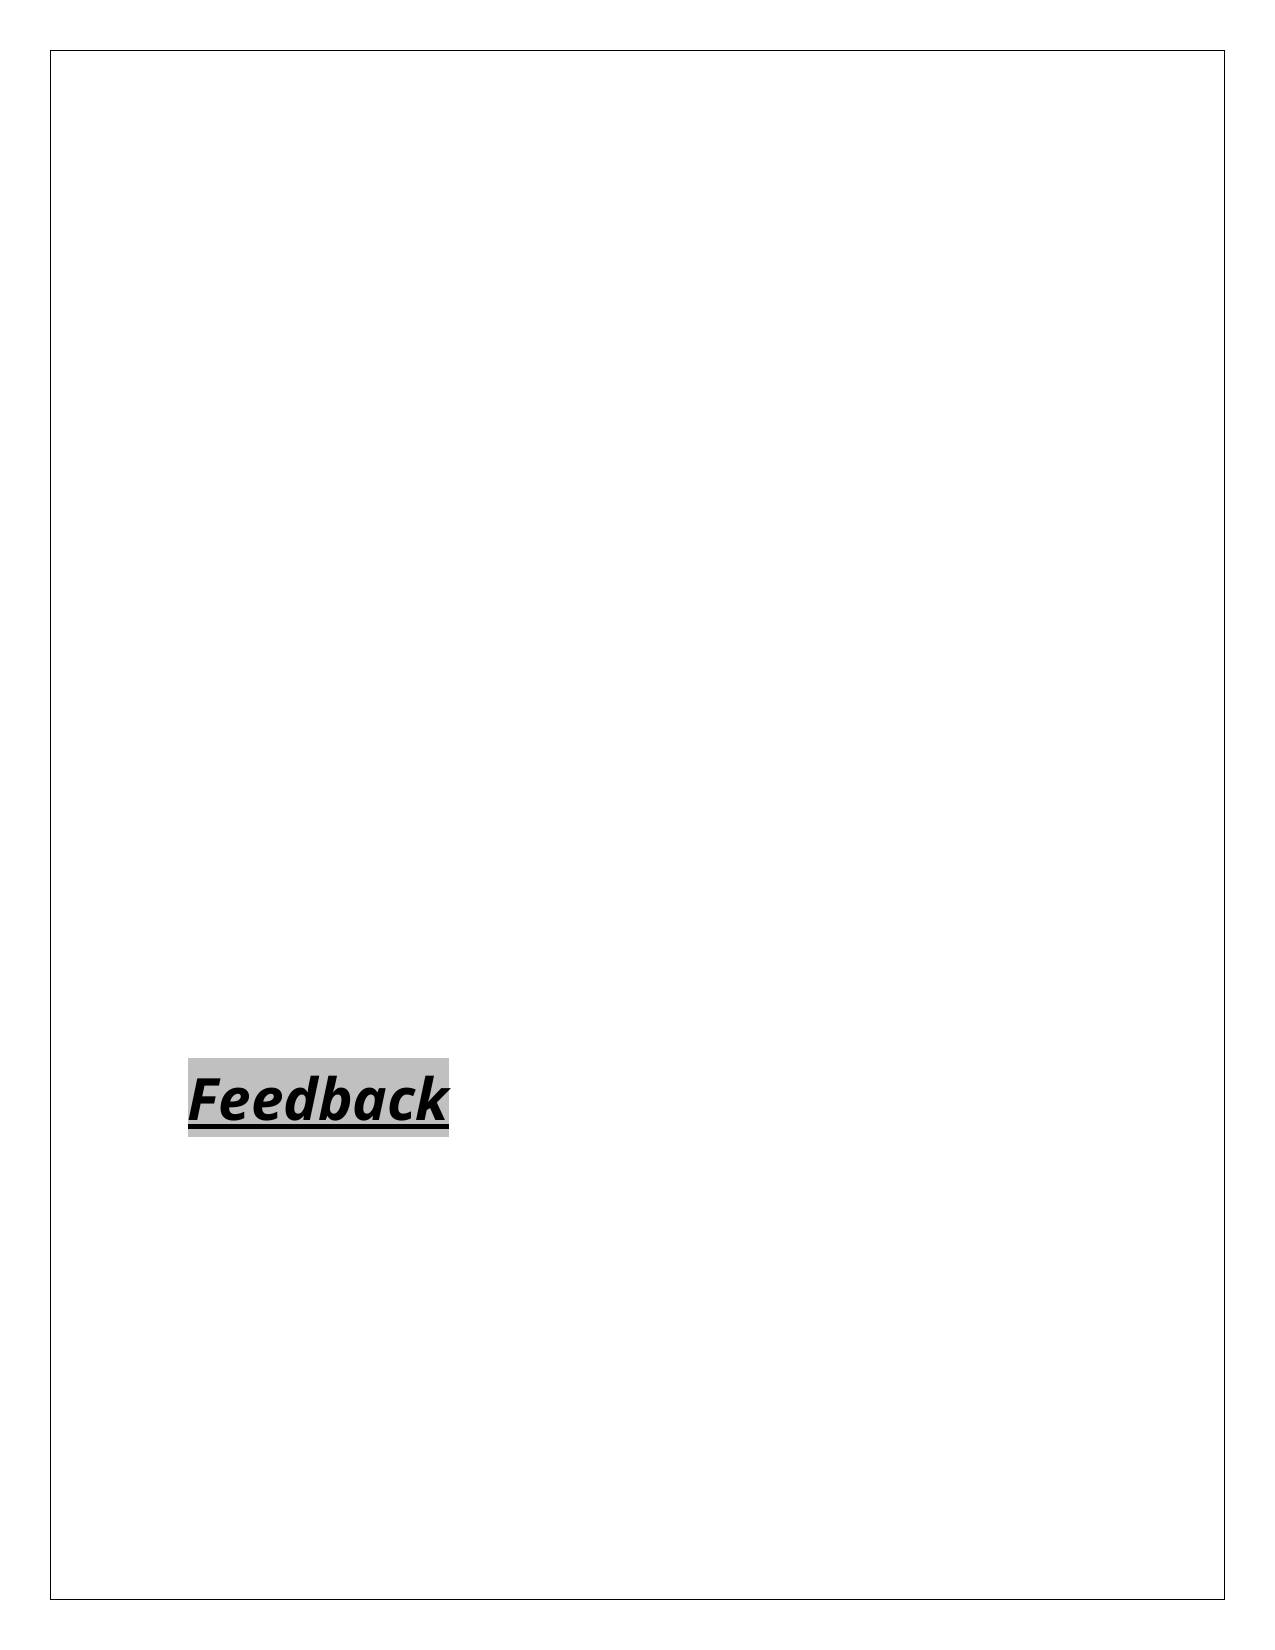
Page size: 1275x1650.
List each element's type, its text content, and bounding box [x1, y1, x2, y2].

text Feedback [187, 1057, 1125, 1137]
